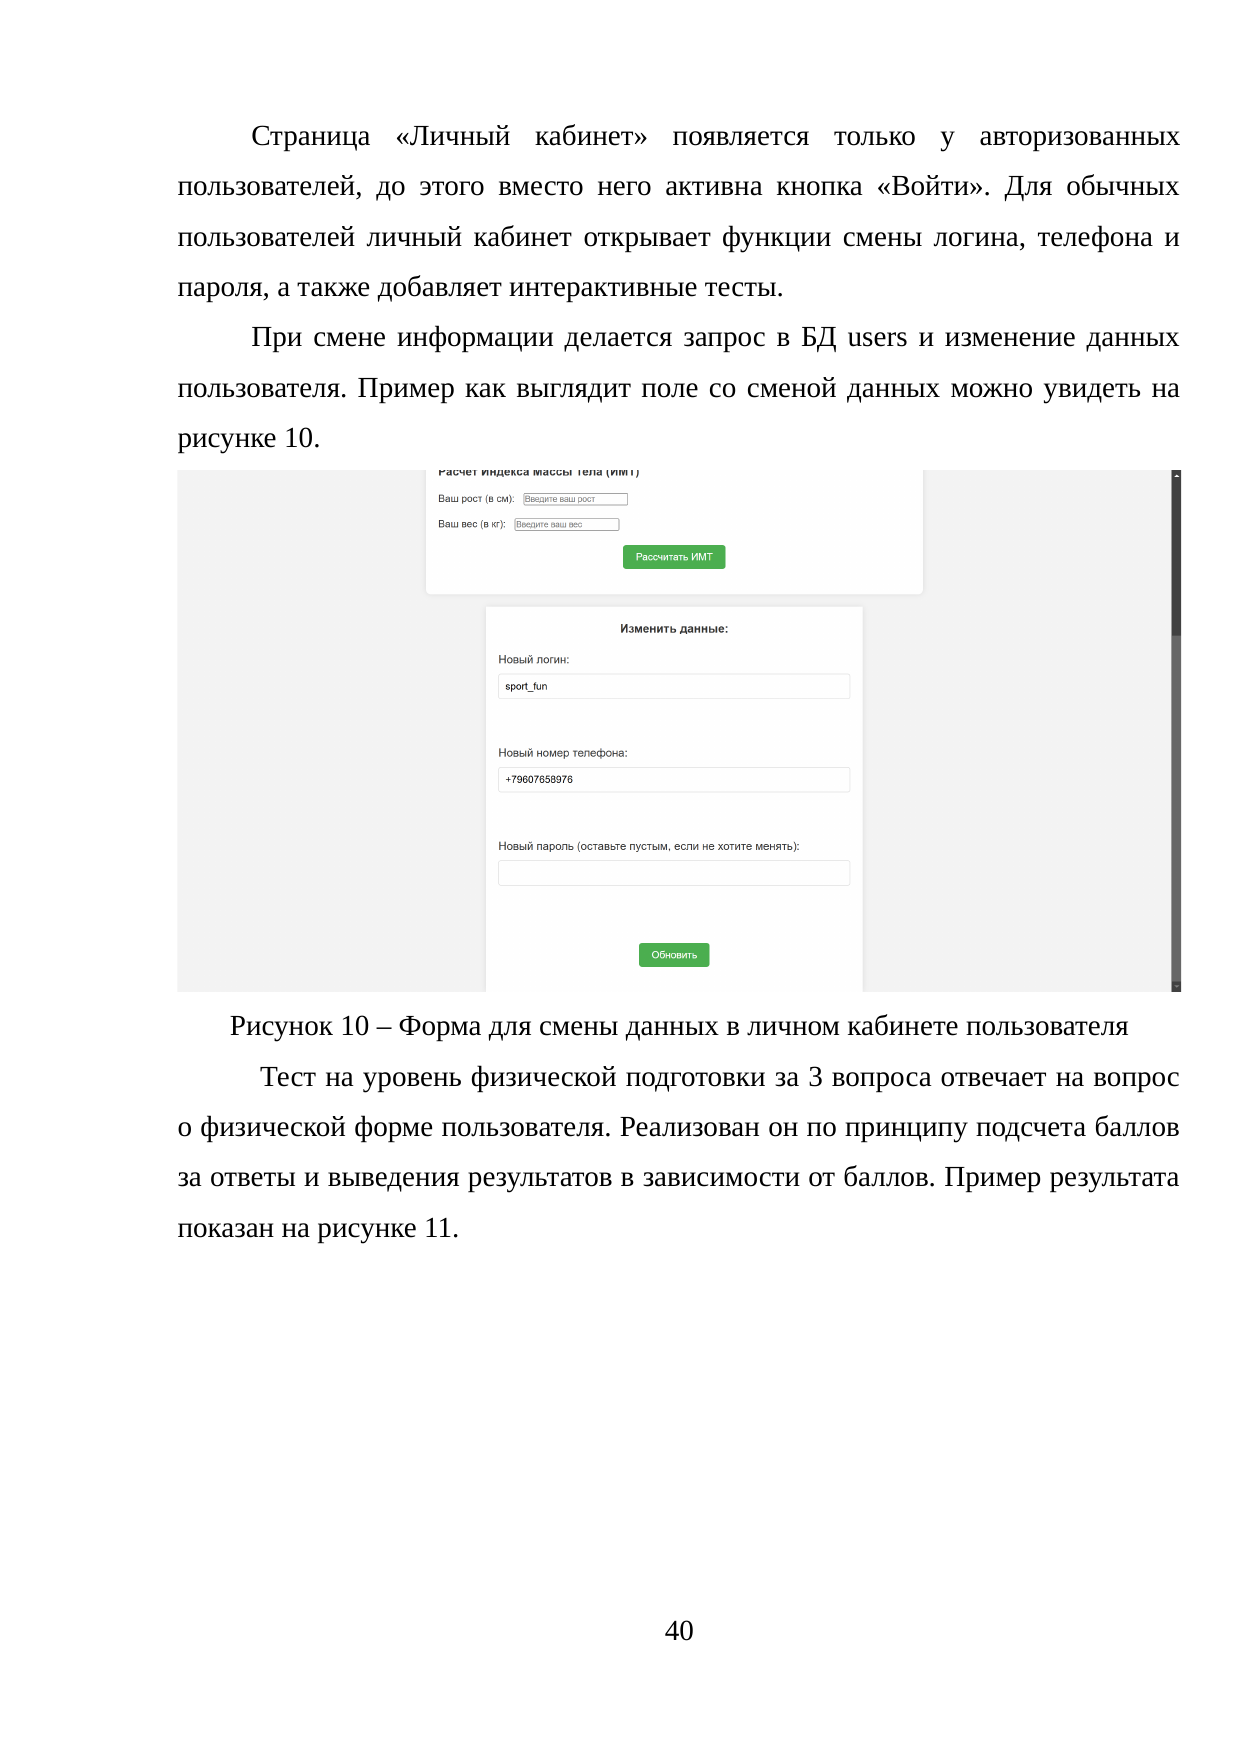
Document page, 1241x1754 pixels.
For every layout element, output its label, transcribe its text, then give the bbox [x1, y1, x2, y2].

text Страница «Личный кабинет» появляется только у авторизованных пользователей, до этого вместо него активна кнопка «Войти». Для обычных пользователей личный кабинет открывает функции смены логина, телефона и пароля, а также добавляет интерактивные тесты. [177, 118, 1181, 303]
text Рисунок 10 – Форма для смены данных в личном кабинете пользователя [177, 1008, 1181, 1042]
picture [177, 470, 1182, 992]
text При смене информации делается запрос в БД users и изменение данных пользователя. Пример как выглядит поле со сменой данных можно увидеть на рисунке 10. [177, 319, 1181, 453]
text Тест на уровень физической подготовки за 3 вопроса отвечает на вопрос о физической форме пользователя. Реализован он по принципу подсчета баллов за ответы и выведения результатов в зависимости от баллов. Пример результата показан на рисунке 11. [177, 1059, 1181, 1243]
